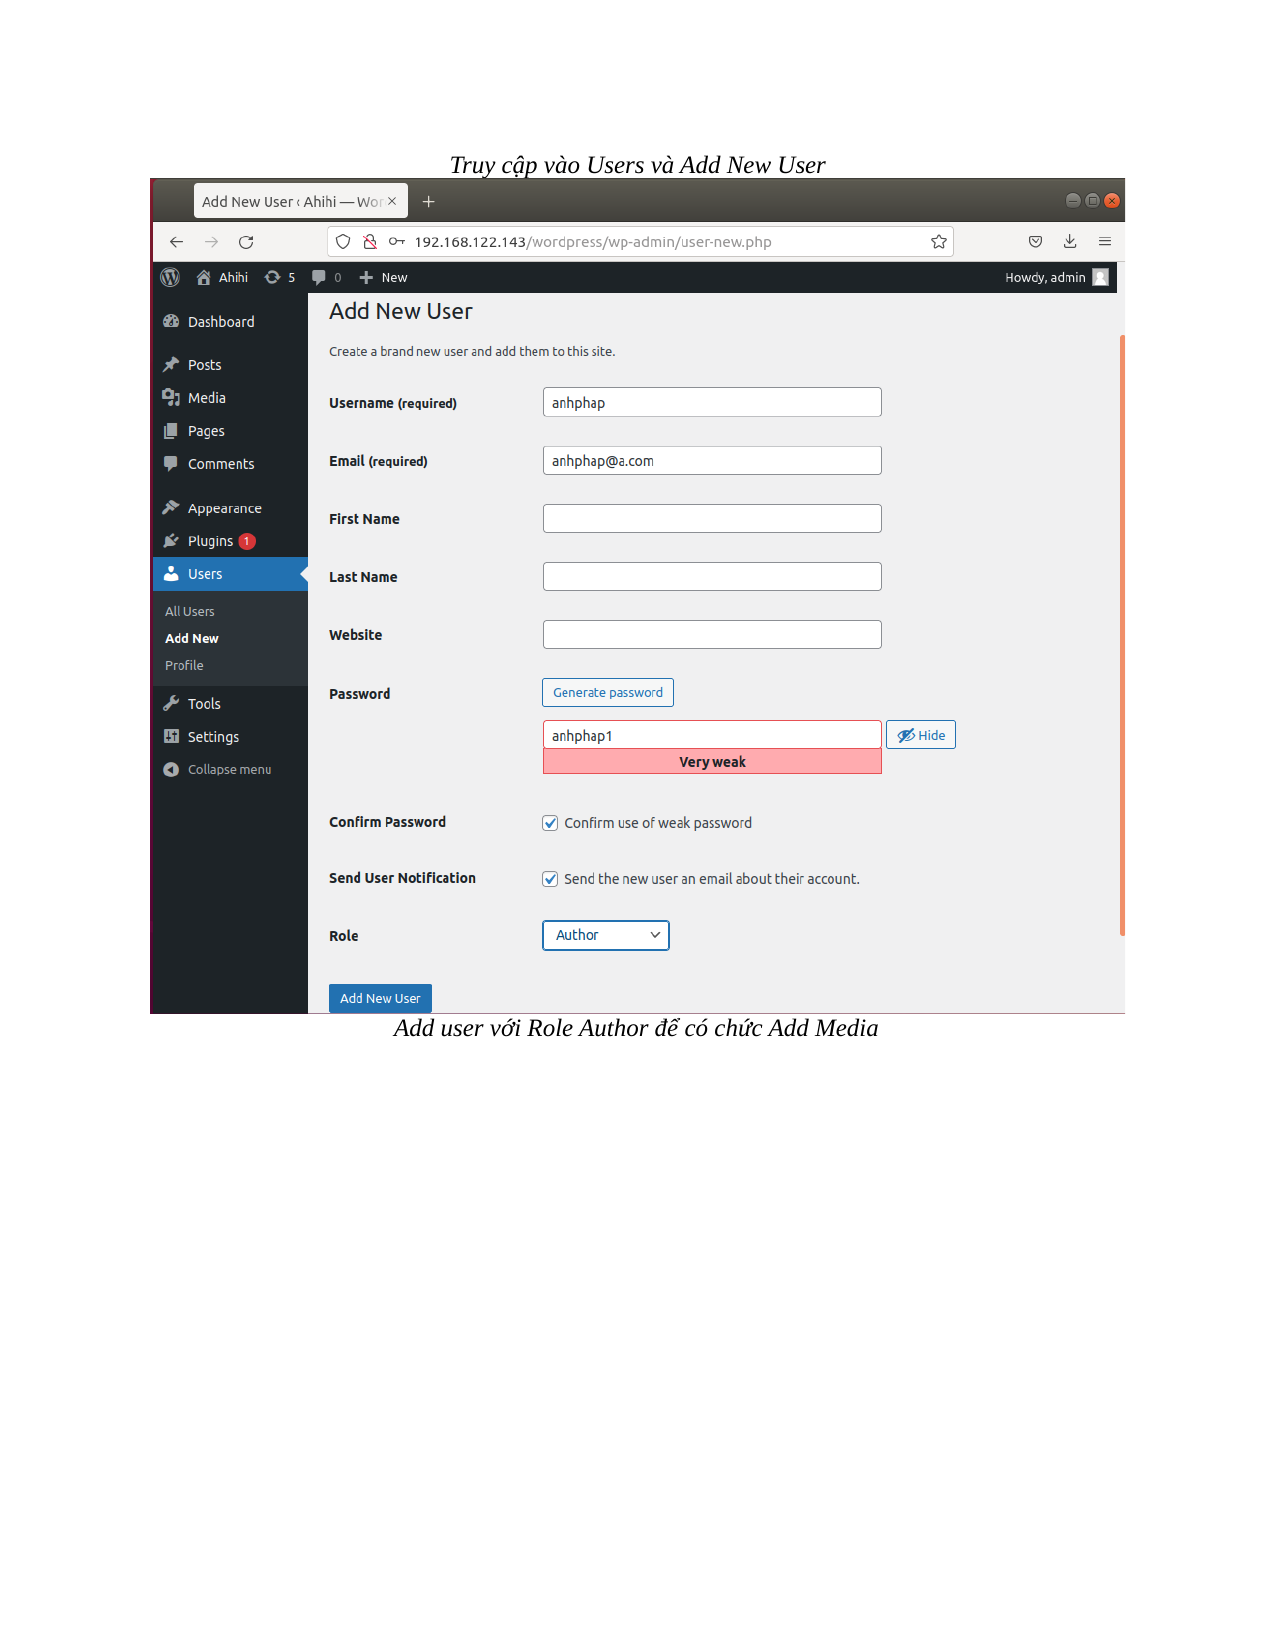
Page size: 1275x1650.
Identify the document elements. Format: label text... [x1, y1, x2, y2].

picture [150, 178, 1125, 1014]
text Truy cập vào Users và Add New UserAdd user với Role Author để có chức Add Media [150, 150, 1125, 178]
text Truy cập vào Users và Add New UserAdd user với Role Author để có chức Add Media [150, 1014, 1125, 1042]
